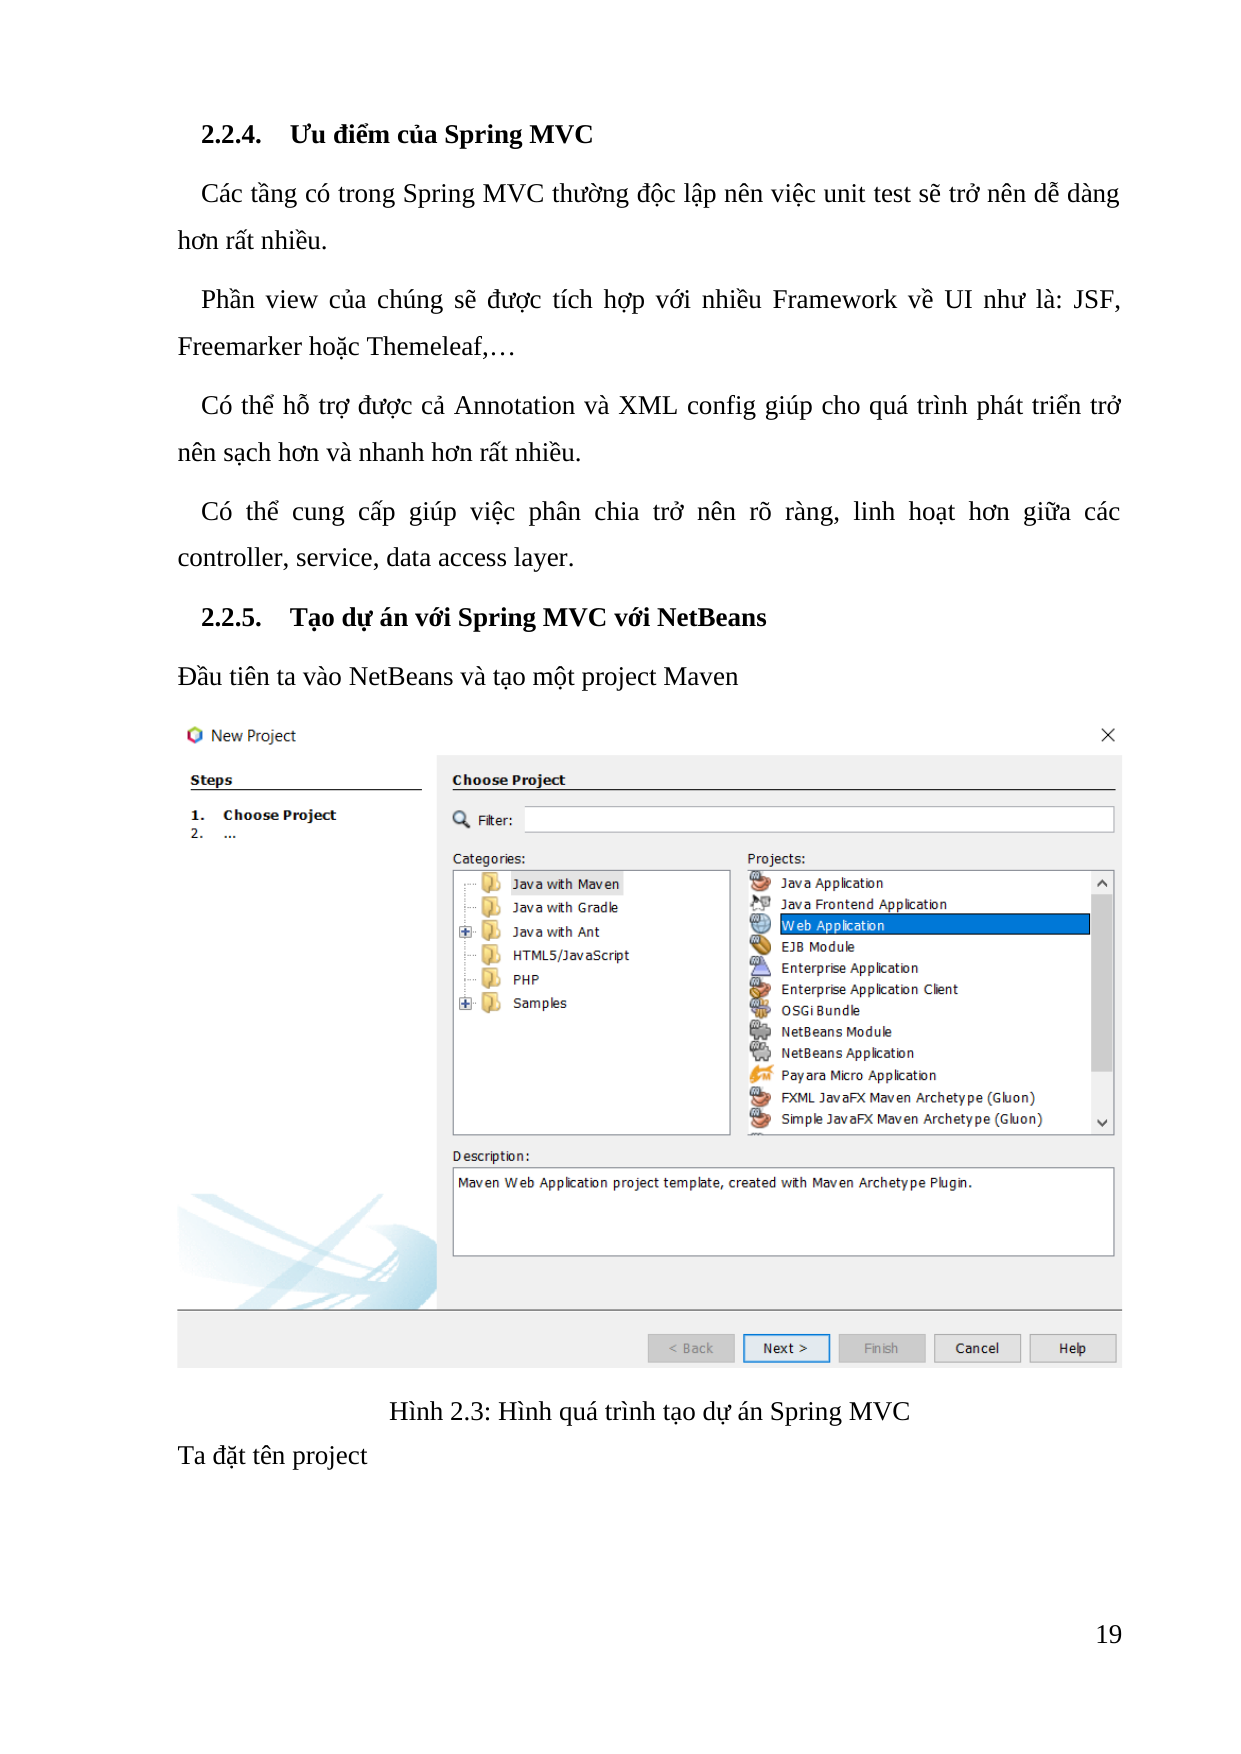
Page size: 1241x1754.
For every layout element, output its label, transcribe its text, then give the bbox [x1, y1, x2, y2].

text Có thể cung cấp giúp việc phân chia trở nên rõ ràng, linh hoạt hơn giữa các controller, service, data access layer. [177, 495, 1122, 573]
text Phần view của chúng sẽ được tích hợp với nhiều Framework về UI như là: JSF, Freemarker hoặc Themeleaf,… [177, 283, 1122, 361]
subtitle Ưu điểm của Spring MVC [201, 118, 1122, 149]
subtitle Tạo dự án với Spring MVC với NetBeans [201, 601, 1122, 632]
subtitle Đầu tiên ta vào NetBeans và tạo một project Maven [177, 660, 1122, 691]
text Ta đặt tên project [177, 1439, 1122, 1470]
text Các tầng có trong Spring MVC thường độc lập nên việc unit test sẽ trở nên dễ dàng hơn rất nhiều. [177, 177, 1122, 255]
text Có thể hỗ trợ được cả Annotation và XML config giúp cho quá trình phát triển trở nên sạch hơn và nhanh hơn rất nhiều. [177, 389, 1122, 467]
